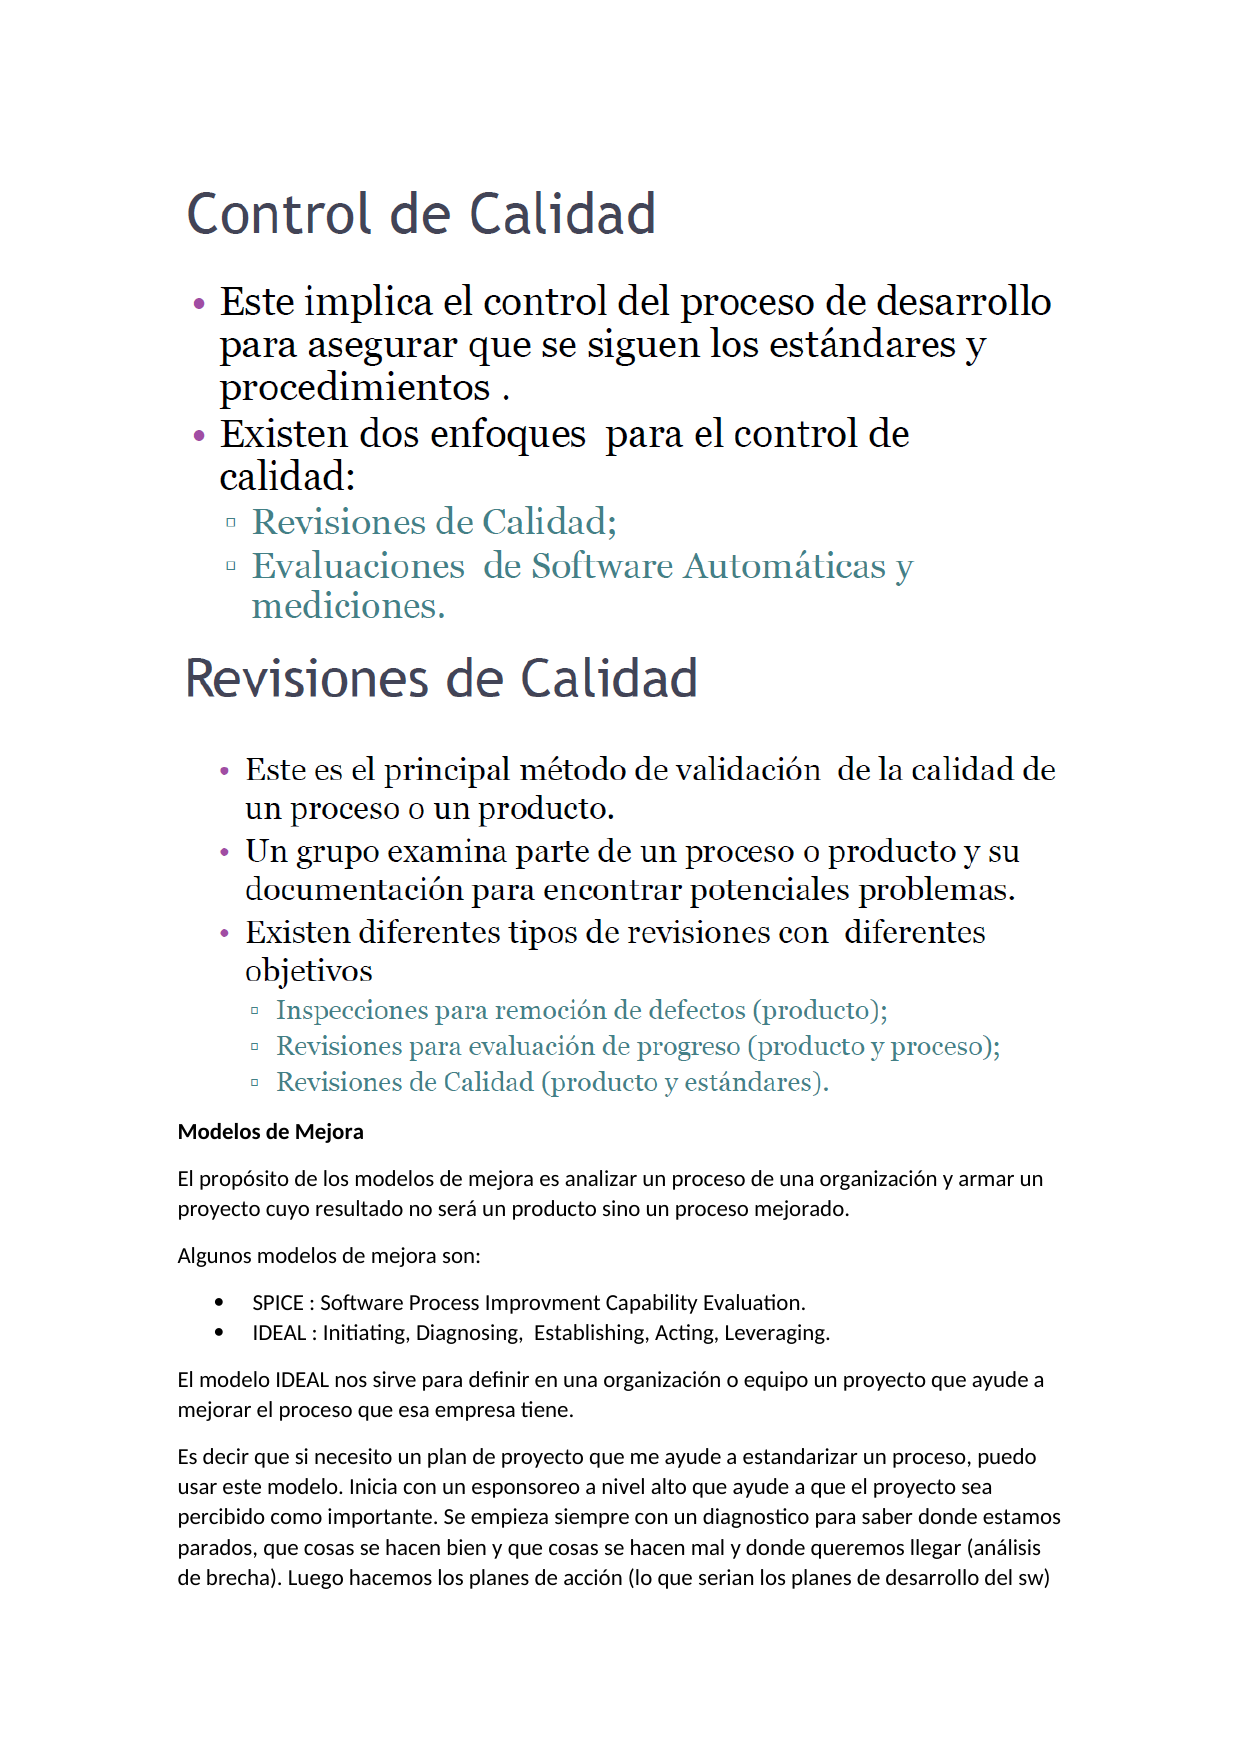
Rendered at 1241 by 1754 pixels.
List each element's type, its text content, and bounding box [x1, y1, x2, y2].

list IDEAL : Initiating, Diagnosing, Establishing, Acting, Leveraging. [215, 1318, 1063, 1346]
picture [177, 177, 1063, 631]
text Modelos de Mejora [177, 1117, 1063, 1145]
list SPICE : Software Process Improvment Capability Evaluation. [215, 1288, 1063, 1316]
picture [177, 649, 1063, 1099]
text El propósito de los modelos de mejora es analizar un proceso de una organización y armar un proyecto cuyo resultado no será un producto sino un proceso mejorado. [177, 1164, 1063, 1222]
text El modelo IDEAL nos sirve para definir en una organización o equipo un proyecto que ayude a mejorar el proceso que esa empresa tiene. [177, 1365, 1063, 1423]
text Algunos modelos de mejora son: [177, 1241, 1063, 1269]
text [177, 1442, 1063, 1591]
